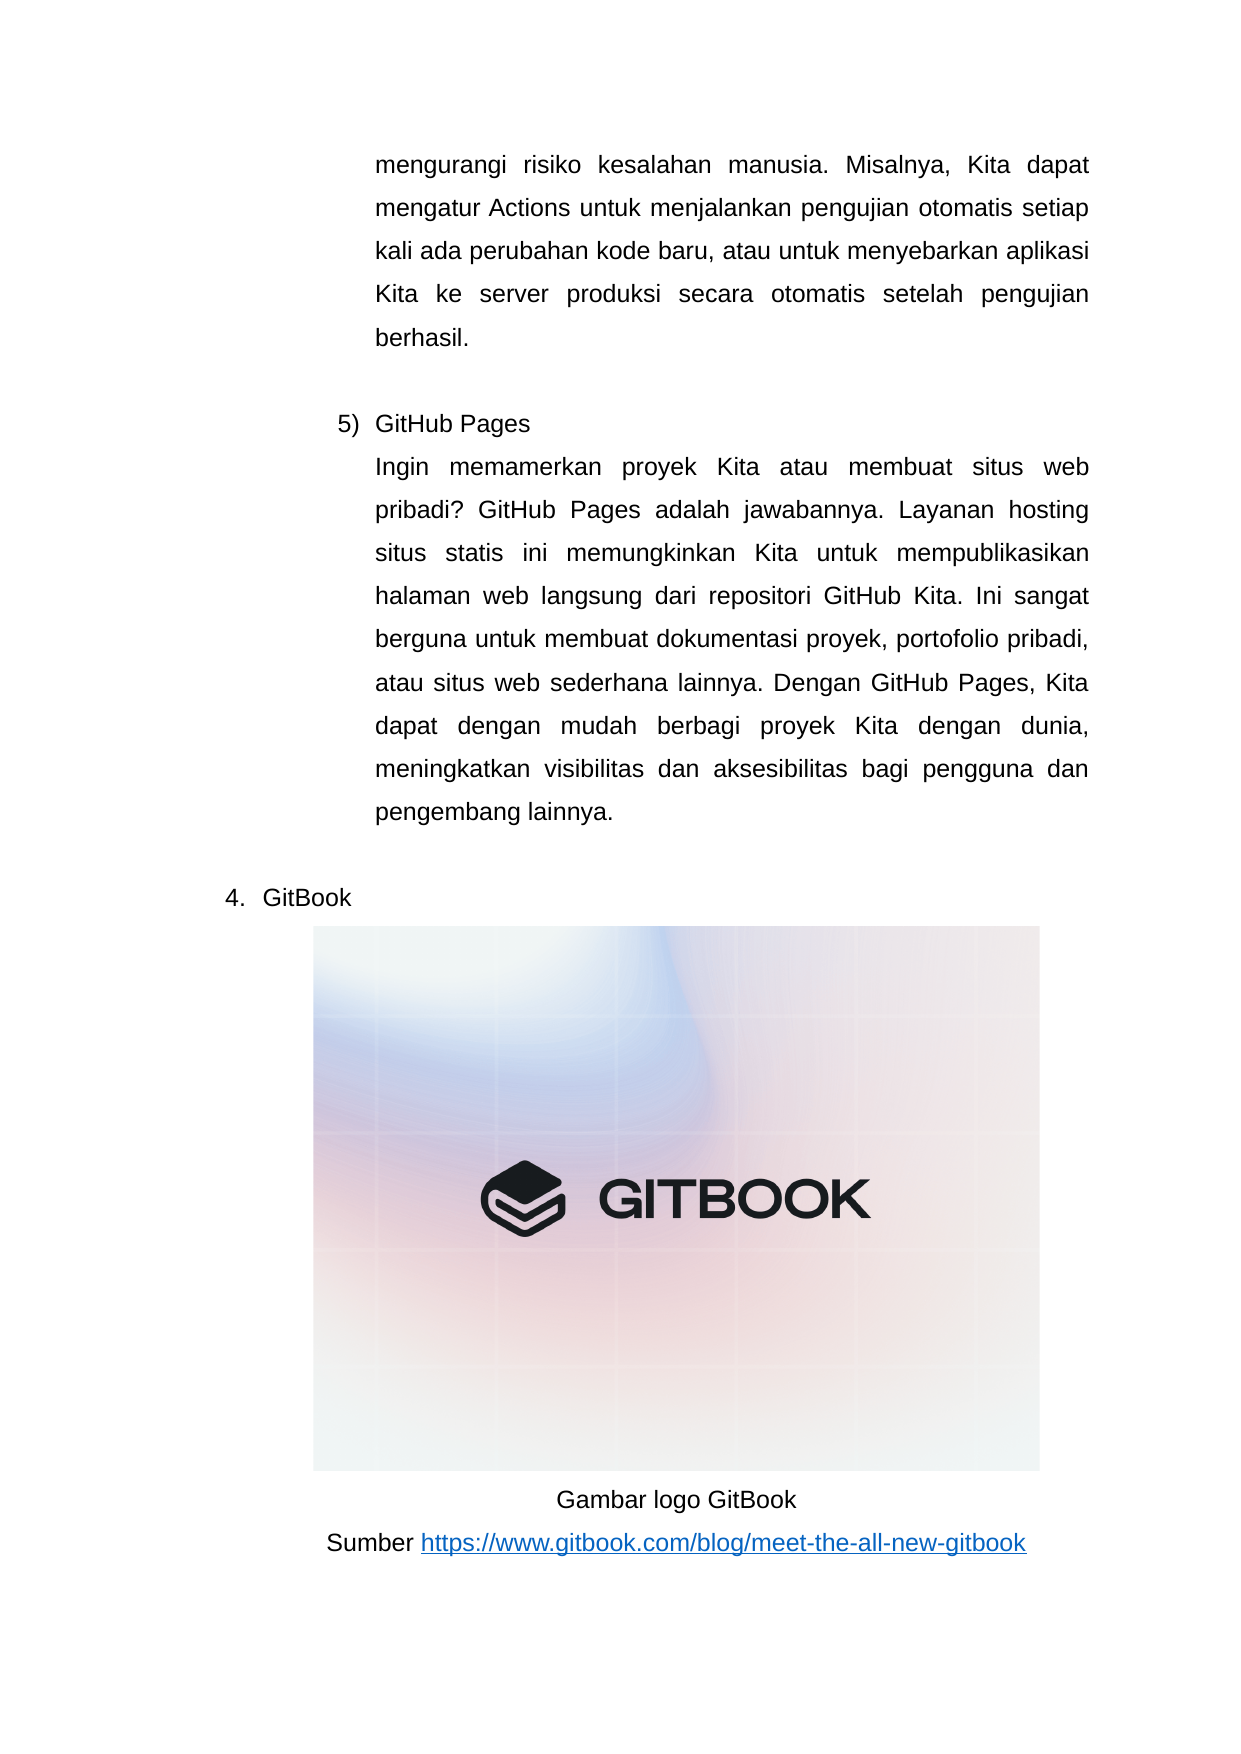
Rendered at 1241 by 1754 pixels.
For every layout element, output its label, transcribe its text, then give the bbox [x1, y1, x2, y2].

list GitHub Pages [337, 409, 1090, 437]
picture [313, 926, 1040, 1471]
list Gambar logo GitBook [262, 1485, 1090, 1514]
list Ingin memamerkan proyek Kita atau membuat situs web pribadi? GitHub Pages adalah jawabannya. Layanan hosting situs statis ini memungkinkan Kita untuk mempublikasikan halaman web langsung dari repositori GitHub Kita. Ini sangat berguna untuk membuat dokumentasi proyek, portofolio pribadi, atau situs web sederhana lainnya. Dengan GitHub Pages, Kita dapat dengan mudah berbagi proyek Kita dengan dunia, meningkatkan visibilitas dan aksesibilitas bagi pengguna dan pengembang lainnya. [375, 452, 1090, 826]
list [375, 150, 1090, 351]
list GitBook [225, 883, 1090, 912]
list Sumber https://www.gitbook.com/blog/meet-the-all-new-gitbook [262, 1528, 1090, 1557]
